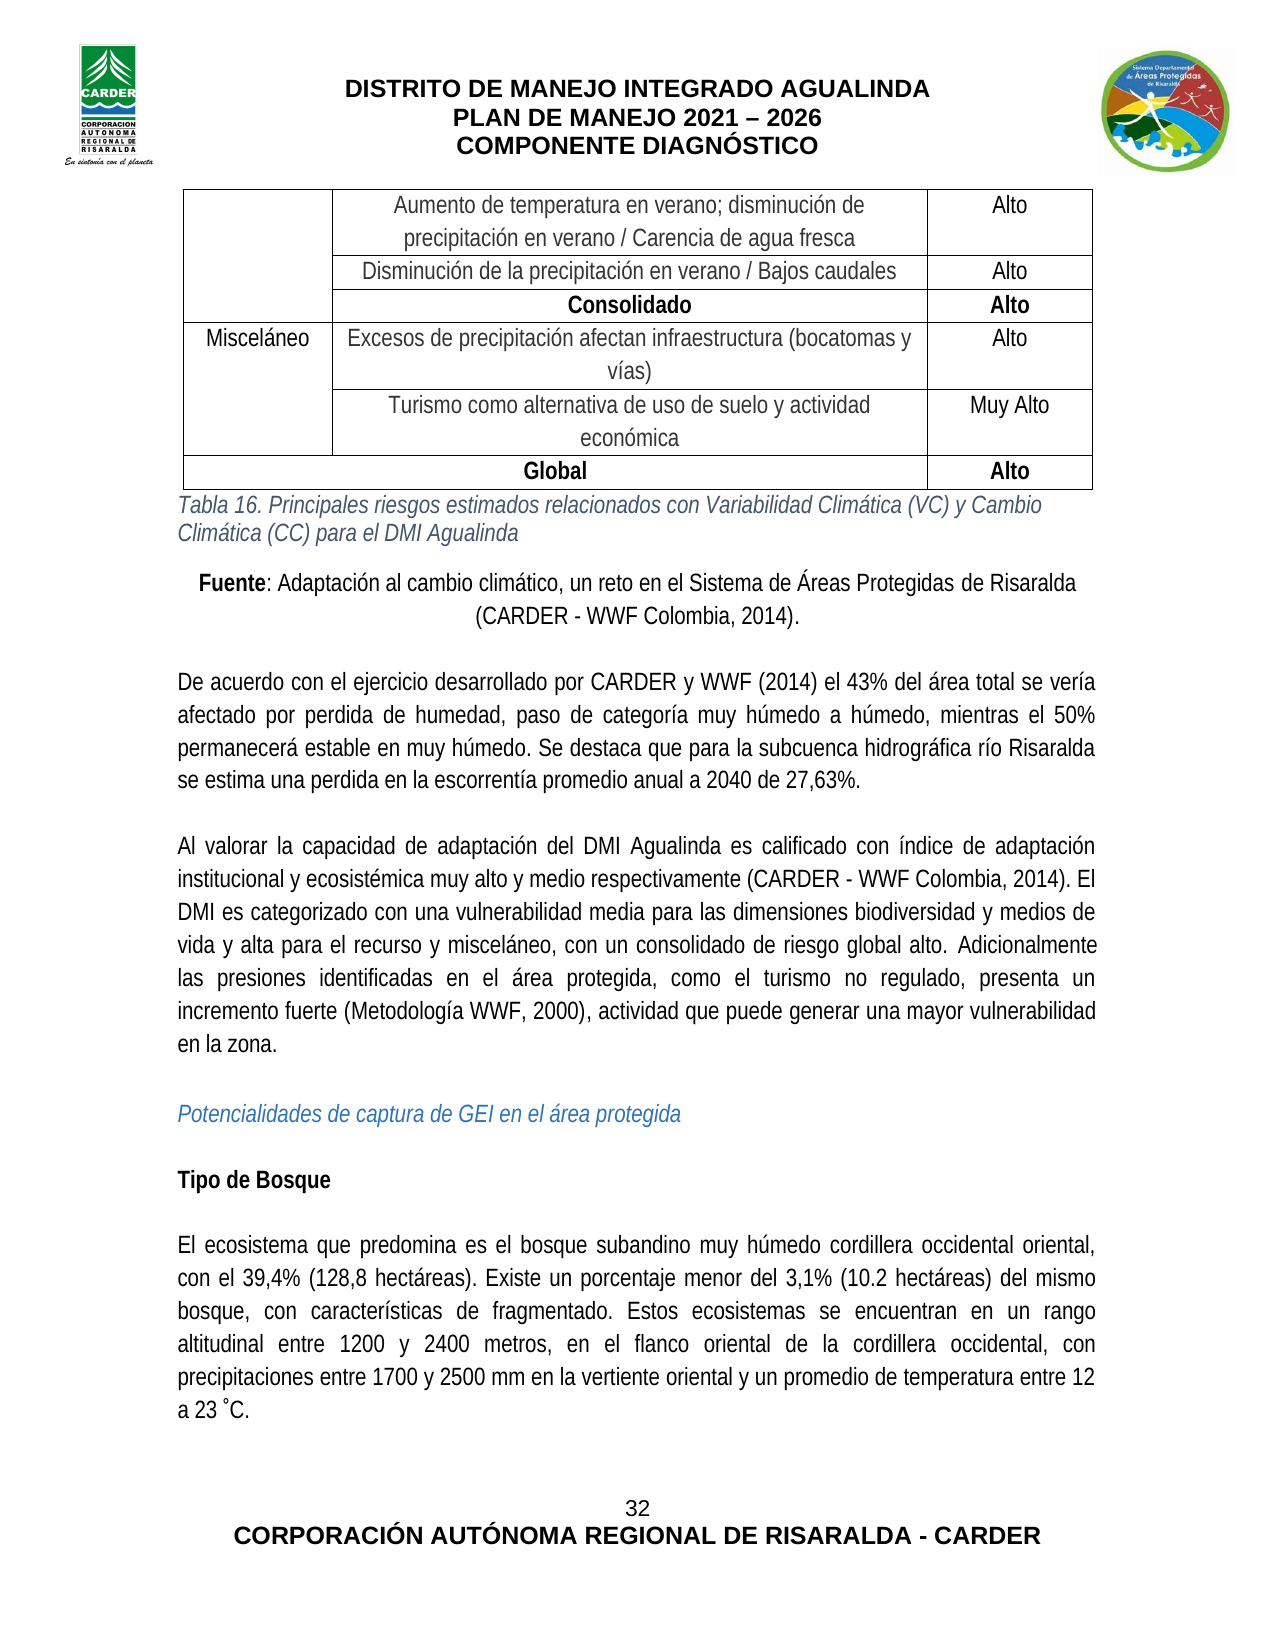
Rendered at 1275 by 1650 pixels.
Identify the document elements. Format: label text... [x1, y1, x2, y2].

table_cell Excesos de precipitación afectan infraestructura (bocatomas y vías) [333, 323, 927, 389]
table_cell Muy Alto [928, 390, 1092, 455]
text De acuerdo con el ejercicio desarrollado por CARDER y WWF (2014) el 43% del área total se vería afectado por perdida de humedad, paso de categoría muy húmedo a húmedo, mientras el 50% permanecerá estable en muy húmedo. Se destaca que para la subcuenca hidrográfica río Risaralda se estima una perdida en la escorrentía promedio anual a 2040 de 27,63%. [177, 667, 1098, 794]
table_cell Aumento de temperatura en verano; disminución de precipitación en verano / Carencia de agua fresca [333, 190, 927, 255]
table_cell Alto [928, 190, 1092, 255]
table_cell Consolidado [333, 290, 927, 322]
table_cell Alto [928, 456, 1092, 489]
text Al valorar la capacidad de adaptación del DMI Agualinda es calificado con índice de adaptación institucional y ecosistémica muy alto y medio respectivamente (CARDER - WWF Colombia, 2014). El DMI es categorizado con una vulnerabilidad media para las dimensiones biodiversidad y medios de vida y alta para el recurso y misceláneo, con un consolidado de riesgo global alto. Adicionalmente las presiones identificadas en el área protegida, como el turismo no regulado, presenta un incremento fuerte (Metodología WWF, 2000), actividad que puede generar una mayor vulnerabilidad en la zona. [177, 831, 1098, 1057]
picture [59, 37, 159, 176]
table_cell Disminución de la precipitación en verano / Bajos caudales [333, 256, 927, 289]
table_cell Misceláneo [184, 323, 332, 455]
text El ecosistema que predomina es el bosque subandino muy húmedo cordillera occidental oriental, con el 39,4% (128,8 hectáreas). Existe un porcentaje menor del 3,1% (10.2 hectáreas) del mismo bosque, con características de fragmentado. Estos ecosistemas se encuentran en un rango altitudinal entre 1200 y 2400 metros, en el flanco oriental de la cordillera occidental, con precipitaciones entre 1700 y 2500 mm en la vertiente oriental y un promedio de temperatura entre 12 a 23 ˚C. [177, 1230, 1098, 1424]
subtitle Potencialidades de captura de GEI en el área protegida [177, 1099, 1098, 1127]
text Fuente: Adaptación al cambio climático, un reto en el Sistema de Áreas Protegidas de Risaralda (CARDER - WWF Colombia, 2014). [177, 568, 1098, 629]
table_cell Alto [928, 323, 1092, 389]
table_cell Alto [928, 290, 1092, 322]
text Tipo de Bosque [177, 1164, 1098, 1193]
table_cell Alto [928, 256, 1092, 289]
picture [1097, 47, 1234, 177]
table_cell Global [184, 456, 927, 489]
text Tabla 16. Principales riesgos estimados relacionados con Variabilidad Climática (VC) y Cambio Climática (CC) para el DMI Agualinda [177, 490, 1098, 547]
table_cell Turismo como alternativa de uso de suelo y actividad económica [333, 390, 927, 455]
